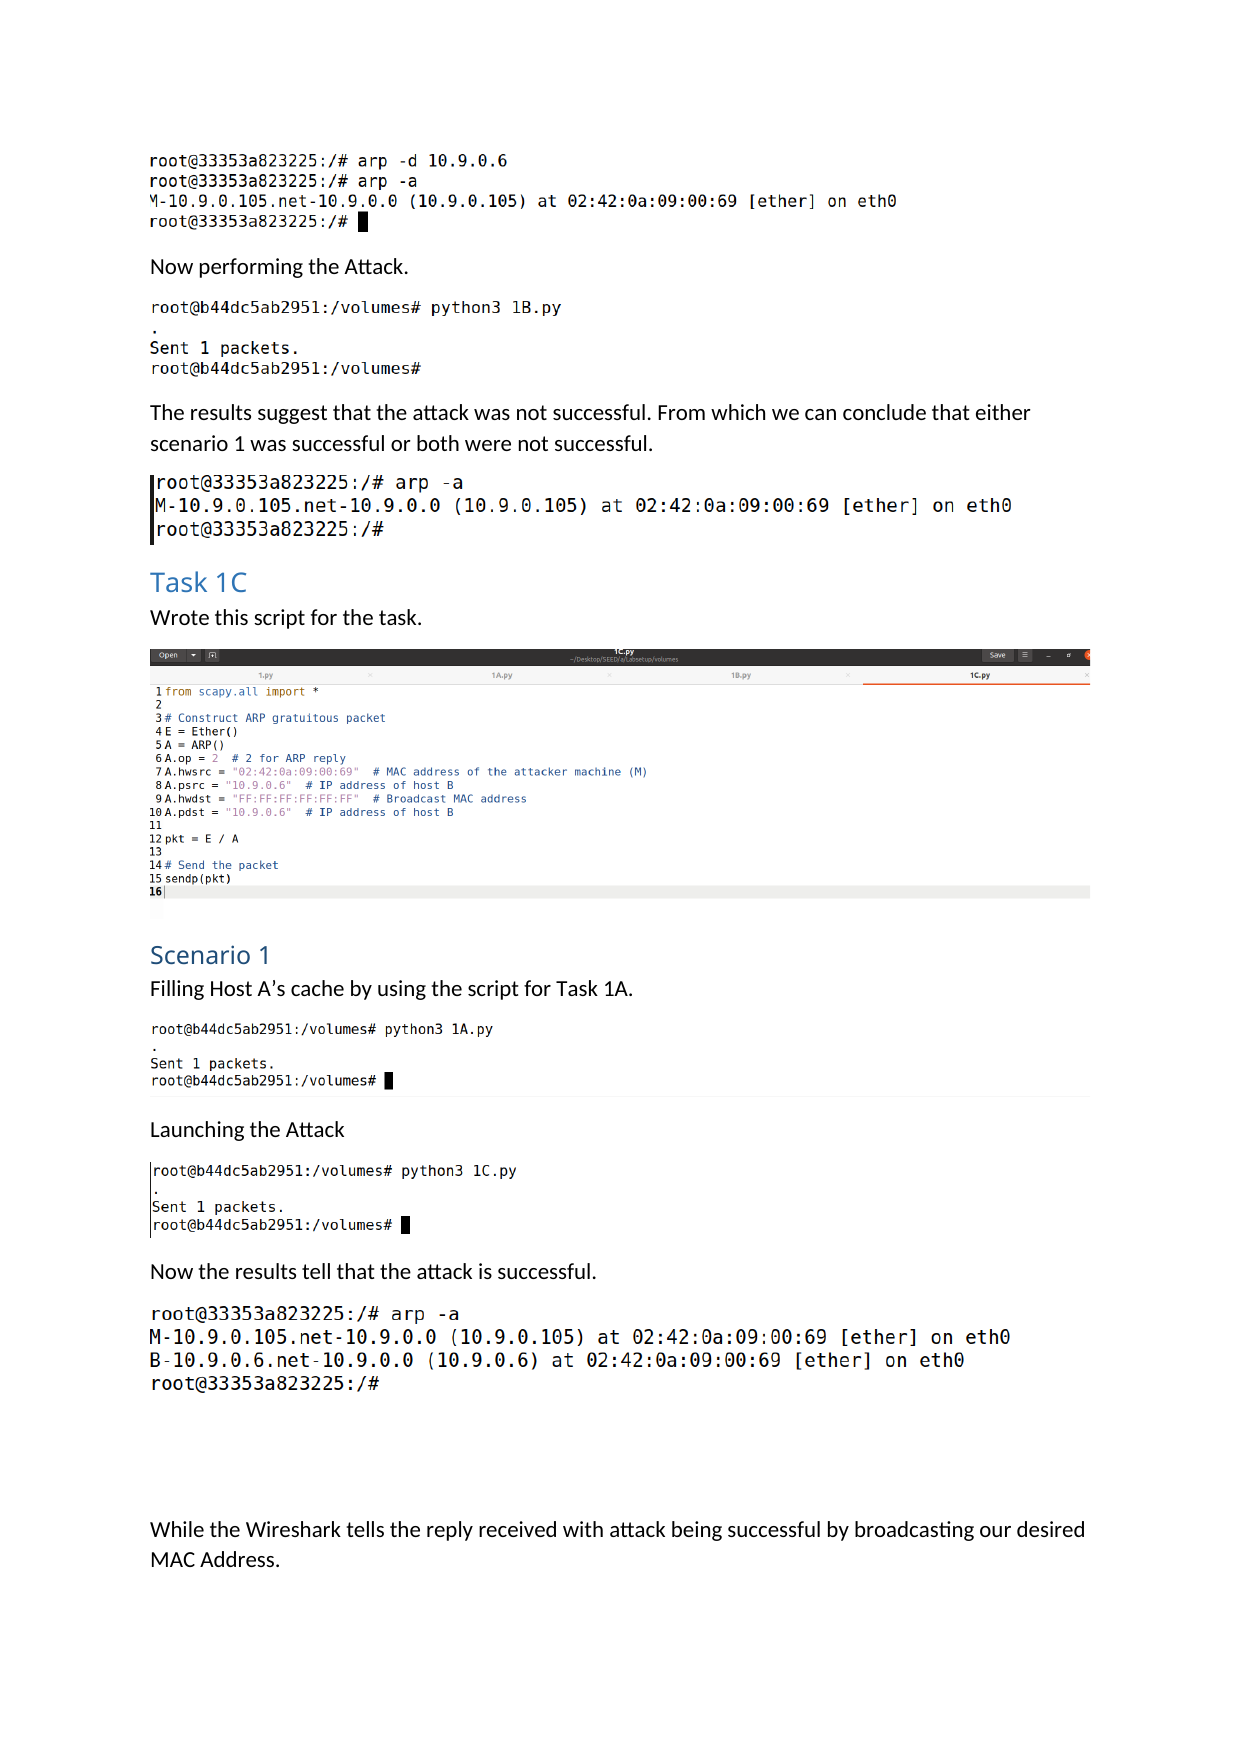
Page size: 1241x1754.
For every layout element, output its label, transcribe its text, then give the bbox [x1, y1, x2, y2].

subtitle Task 1C [150, 563, 1090, 600]
picture [150, 1303, 1091, 1403]
text Now the results tell that the attack is successful. [150, 1257, 1090, 1285]
picture [150, 150, 1091, 233]
picture [150, 1162, 1091, 1238]
text While the Wireshark tells the reply received with attack being successful by broadcasting our desired MAC Address. [150, 1515, 1090, 1573]
text Filling Host A’s cache by using the script for Task 1A. [150, 974, 1090, 1002]
text Wrote this script for the task. [150, 603, 1090, 631]
picture [150, 298, 1091, 380]
picture [150, 475, 1091, 545]
text The results suggest that the attack was not successful. From which we can conclude that either scenario 1 was successful or both were not successful. [150, 398, 1090, 457]
text Launching the Attack [150, 1115, 1090, 1143]
subtitle Scenario 1 [150, 937, 1090, 971]
picture [150, 649, 1091, 919]
text Now performing the Attack. [150, 252, 1090, 280]
picture [150, 1021, 1091, 1097]
